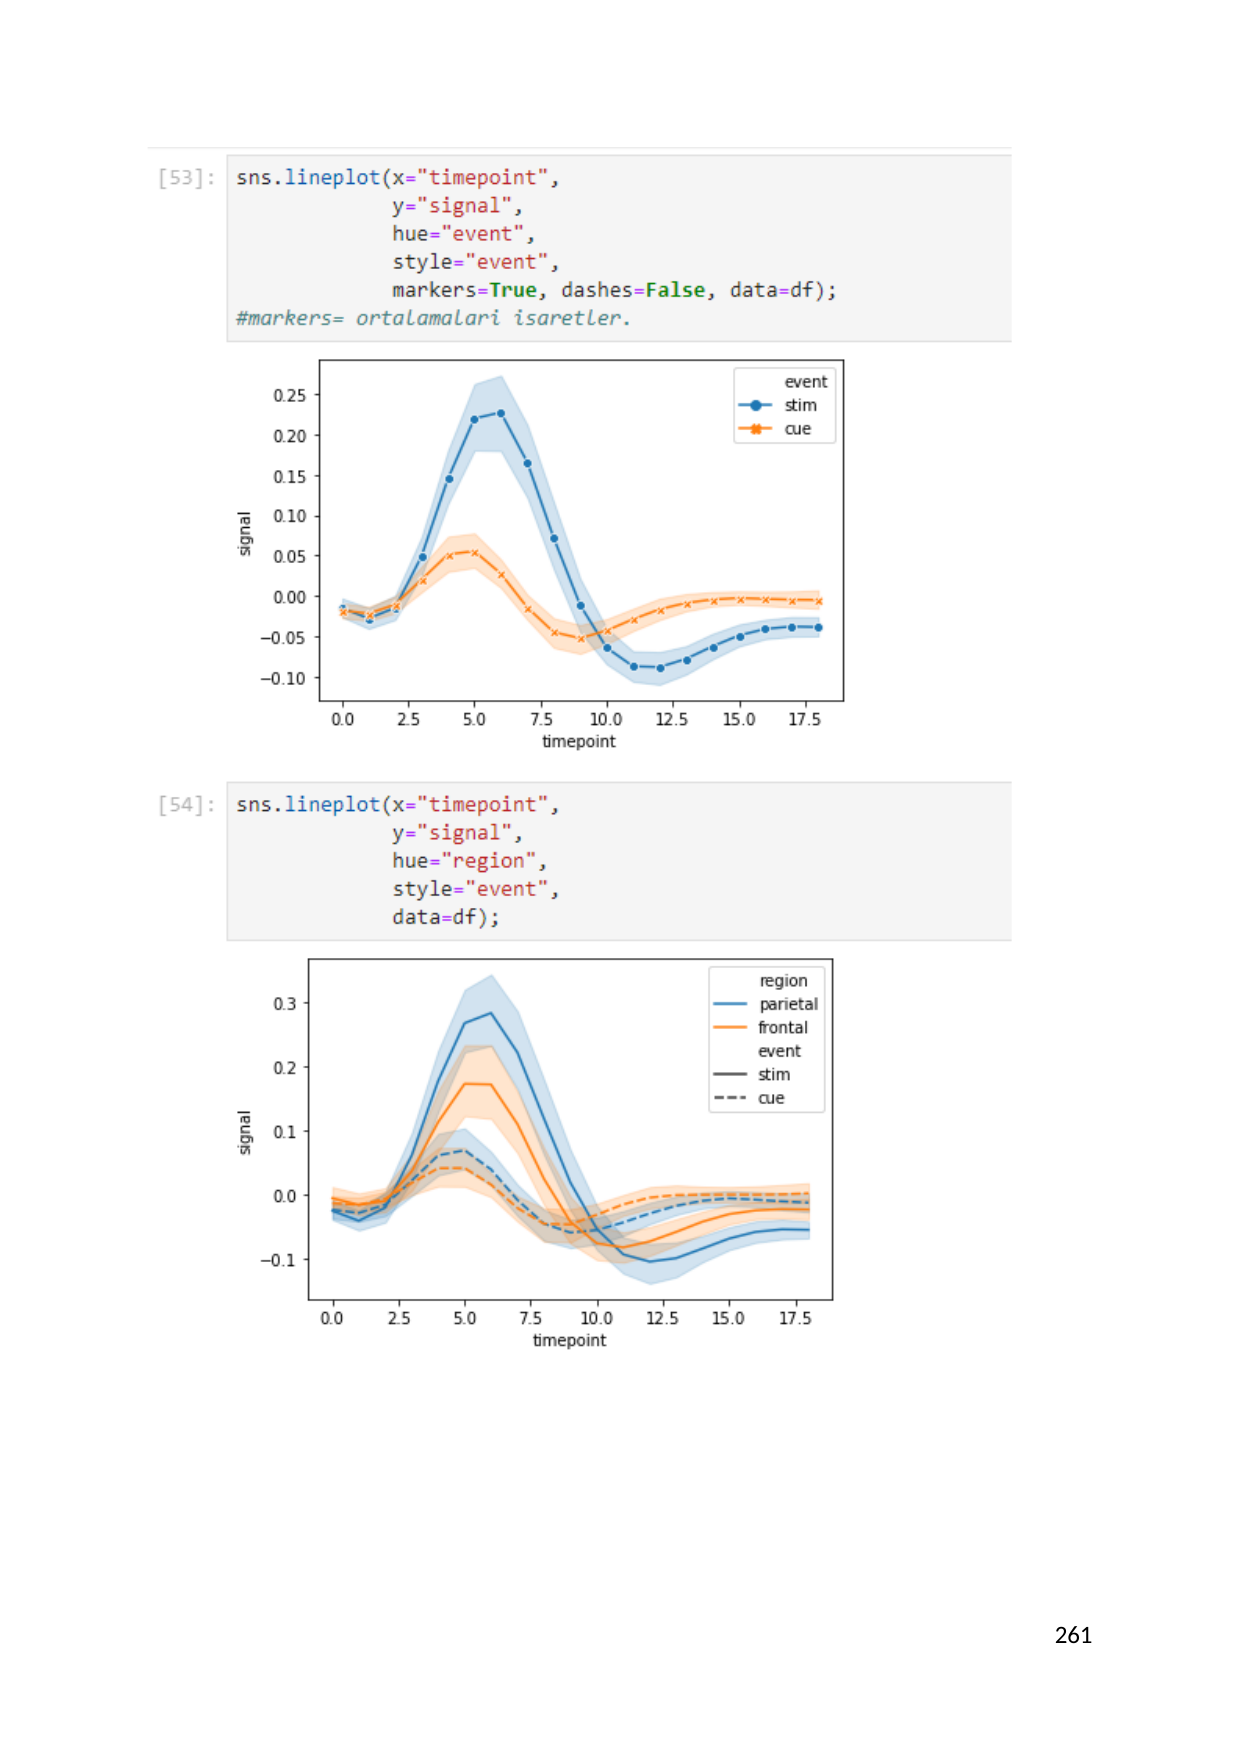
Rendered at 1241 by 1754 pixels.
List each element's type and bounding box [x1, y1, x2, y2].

picture [147, 147, 1012, 1373]
